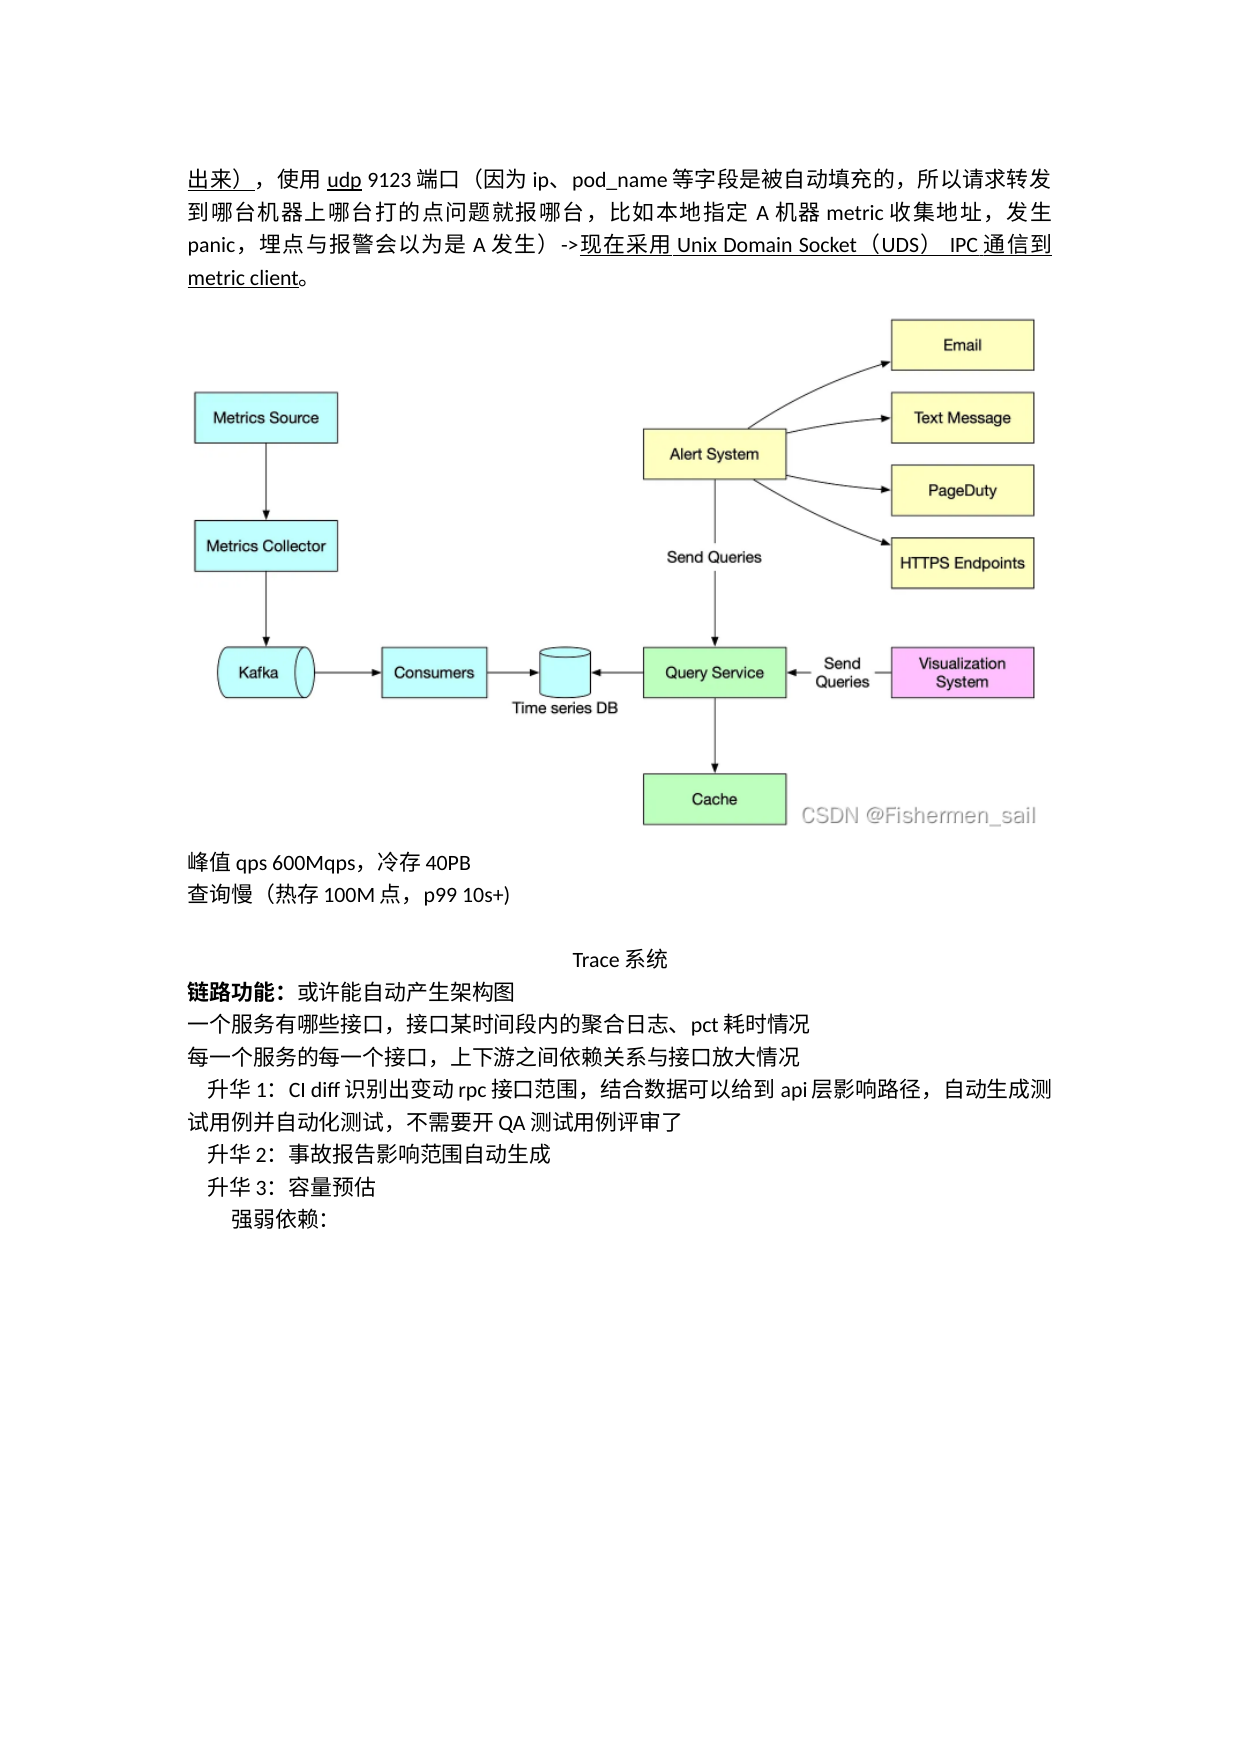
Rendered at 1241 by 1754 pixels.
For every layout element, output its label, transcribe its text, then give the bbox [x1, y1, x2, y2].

text Trace系统 [187, 942, 1053, 974]
picture [187, 292, 1053, 837]
text 升华1：CI diff识别出变动rpc接口范围，结合数据可以给到 api层影响路径，自动生成测试用例并自动化测试，不需要开QA测试用例评审了 [187, 1072, 1053, 1137]
text 查询慢（热存100M点，p99 10s+) [187, 877, 1053, 909]
text 升华2：事故报告影响范围自动生成 [187, 1137, 1053, 1169]
text 强弱依赖： [187, 1202, 1053, 1234]
text 每一个服务的每一个接口，上下游之间依赖关系与接口放大情况 [187, 1039, 1053, 1072]
text 升华3：容量预估 [187, 1169, 1053, 1202]
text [187, 162, 1053, 292]
text 一个服务有哪些接口，接口某时间段内的聚合日志、pct耗时情况 [187, 1007, 1053, 1039]
text 峰值qps 600Mqps，冷存40PB [187, 844, 1053, 877]
text 链路功能：或许能自动产生架构图 [187, 974, 1053, 1007]
